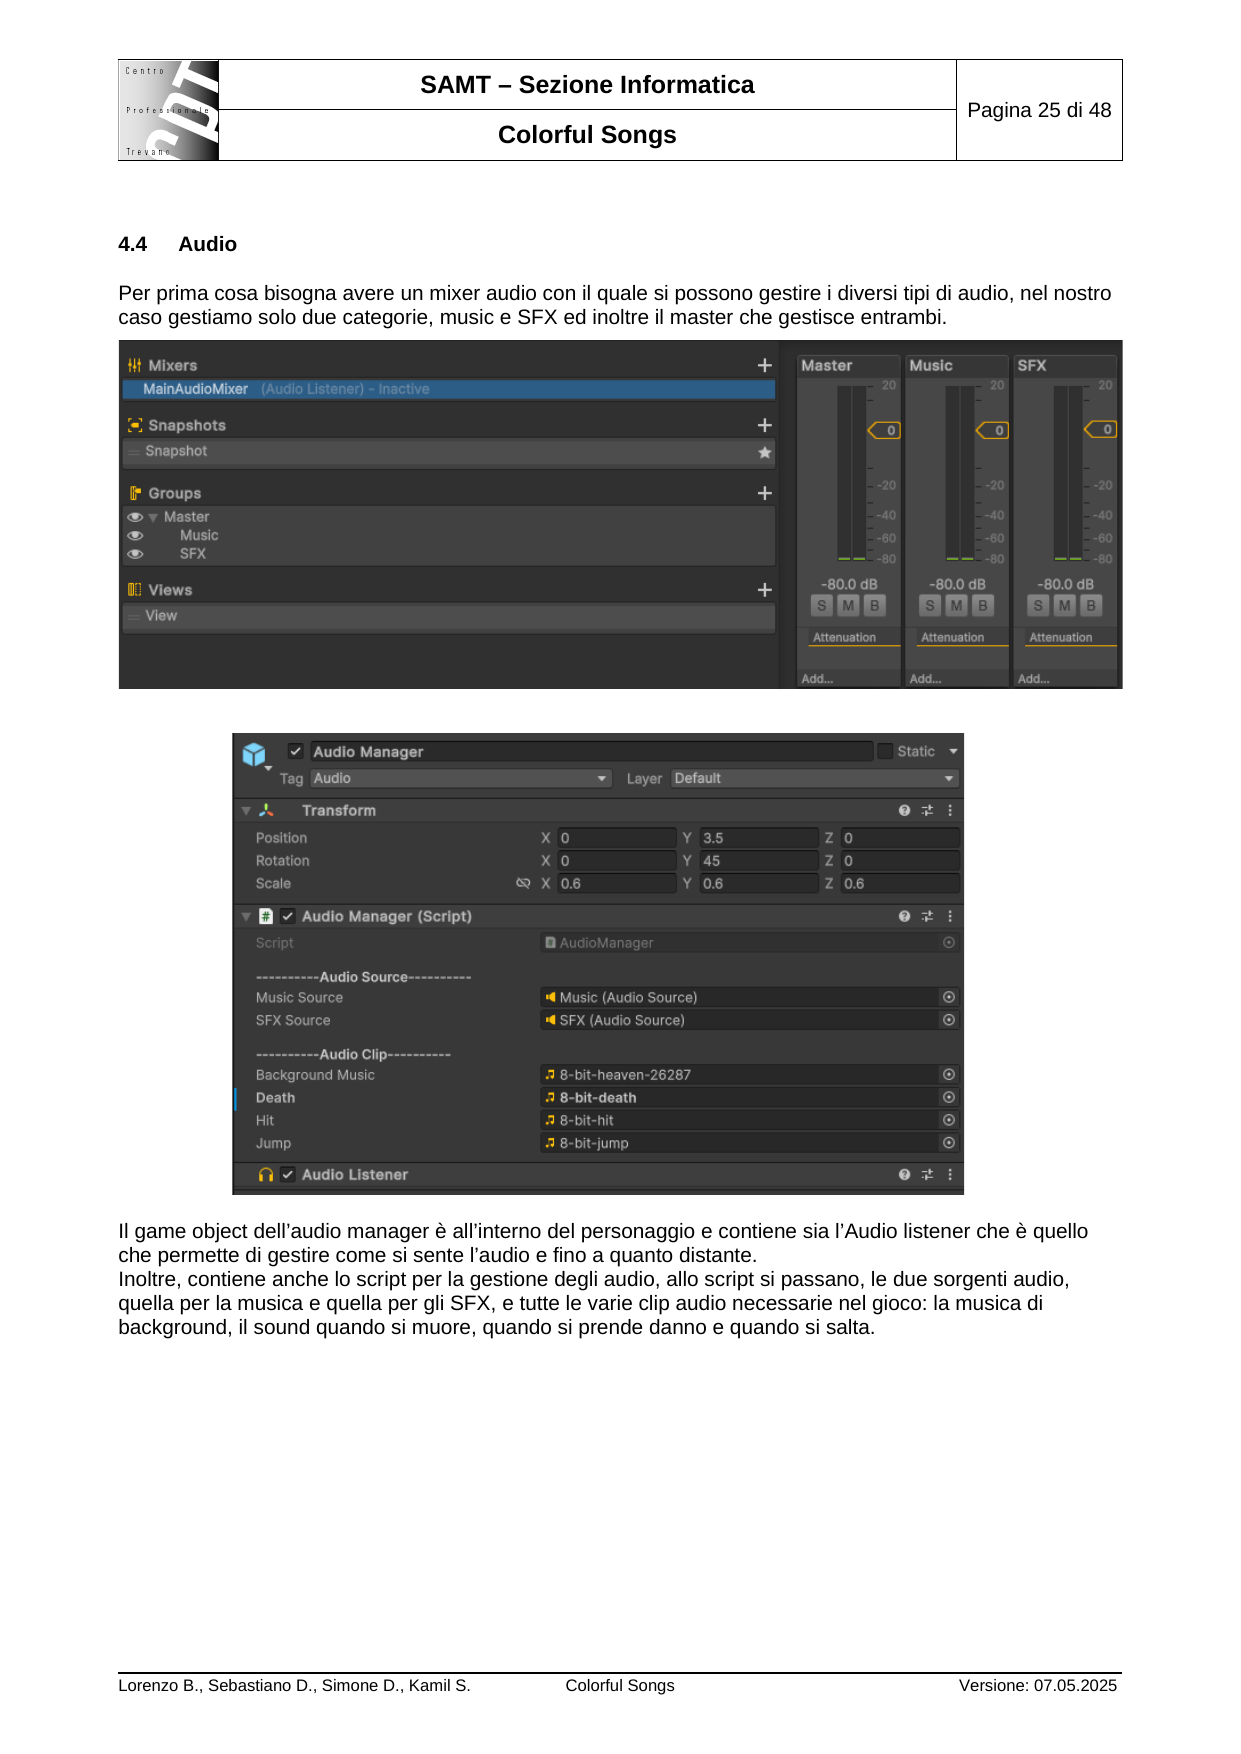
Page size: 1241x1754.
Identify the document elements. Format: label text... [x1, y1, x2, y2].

text Inoltre, contiene anche lo script per la gestione degli audio, allo script si passano, le due sorgenti audio, quella per la musica e quella per gli SFX, e tutte le varie clip audio necessarie nel gioco: la musica di background, il sound quando si muore, quando si prende danno e quando si salta. [118, 1267, 1122, 1338]
picture [232, 733, 965, 1195]
picture [118, 340, 1123, 689]
subtitle Audio [118, 232, 1122, 256]
text Il game object dell’audio manager è all’interno del personaggio e contiene sia l’Audio listener che è quello che permette di gestire come si sente l’audio e fino a quanto distante. [118, 1219, 1122, 1267]
picture [118, 60, 219, 160]
text Per prima cosa bisogna avere un mixer audio con il quale si possono gestire i diversi tipi di audio, nel nostro caso gestiamo solo due categorie, music e SFX ed inoltre il master che gestisce entrambi. [118, 281, 1122, 329]
